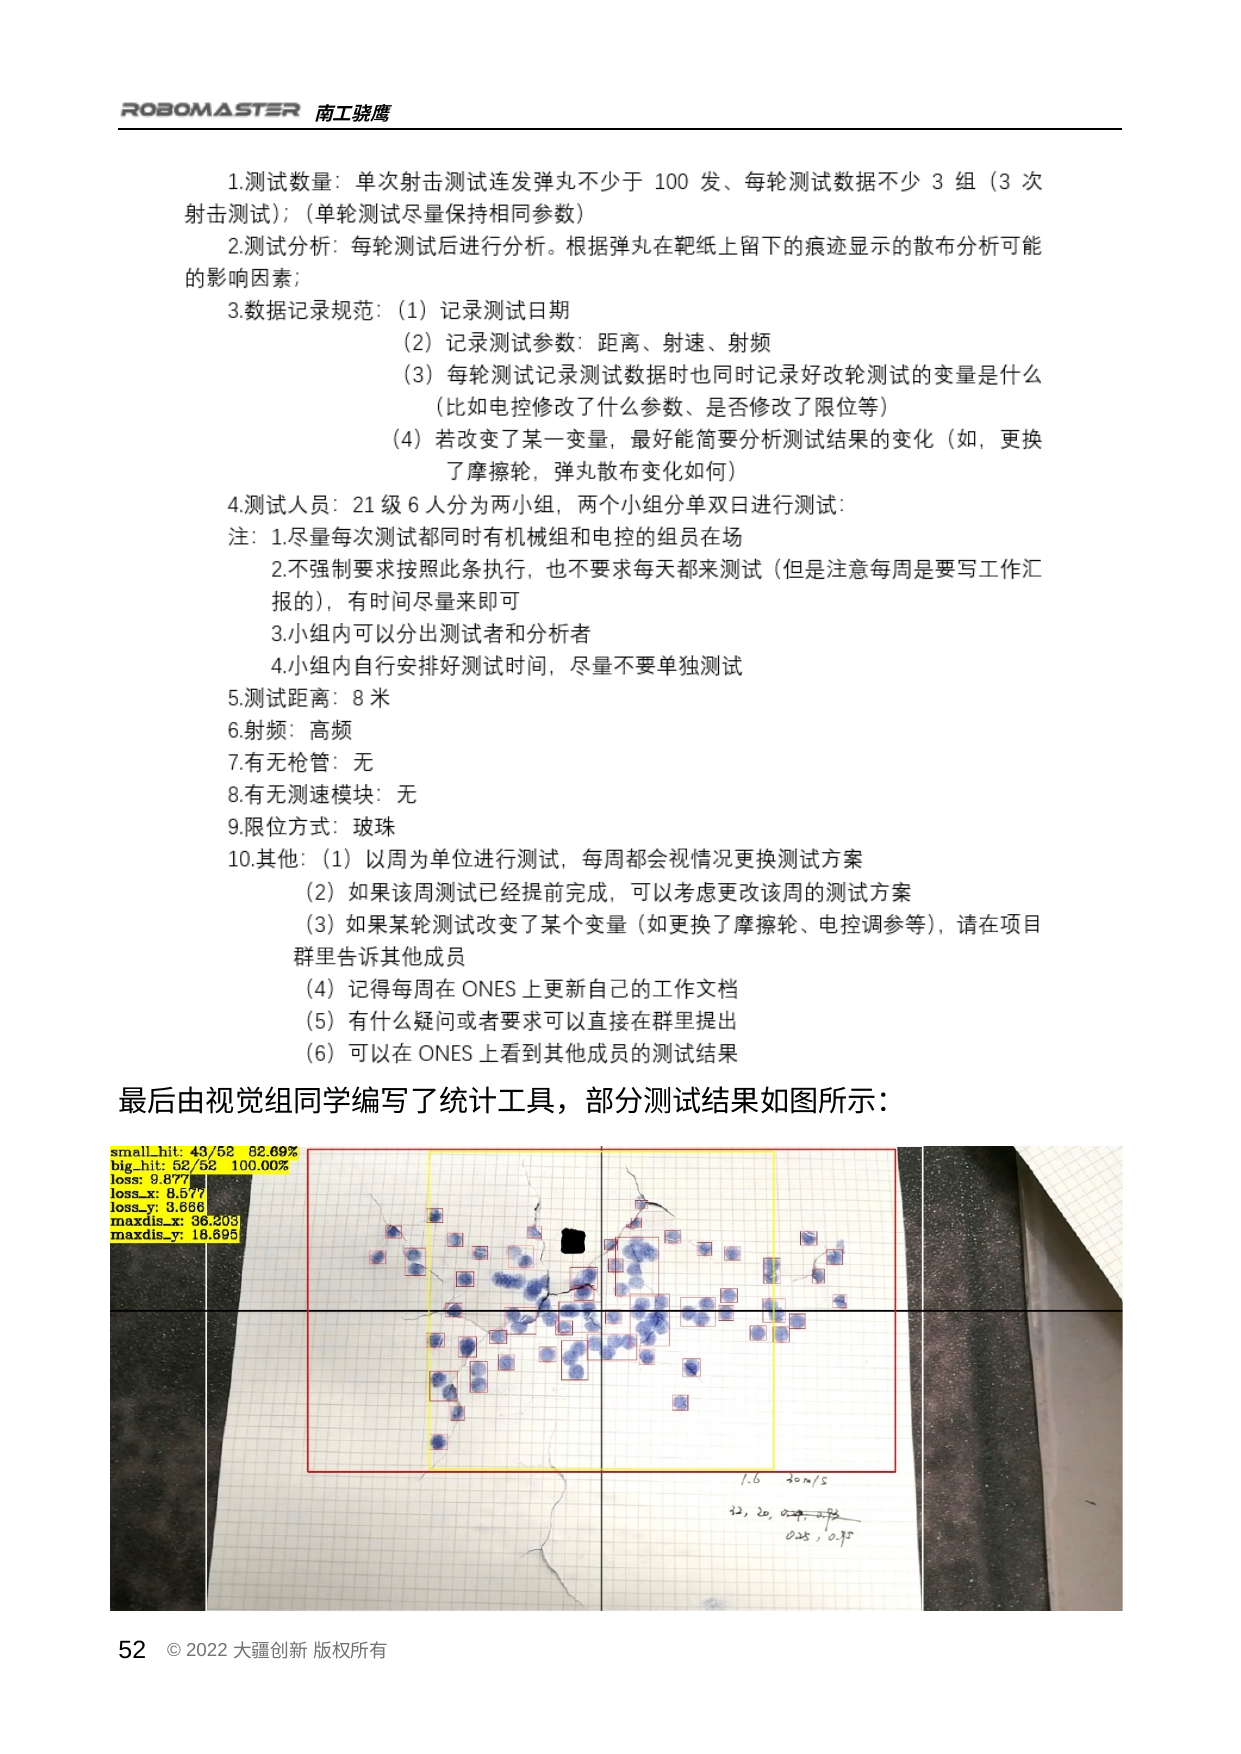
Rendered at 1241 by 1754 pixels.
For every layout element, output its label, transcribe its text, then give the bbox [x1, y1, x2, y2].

text 最后由视觉组同学编写了统计工具，部分测试结果如图所示： [118, 1078, 1122, 1119]
picture [118, 99, 309, 121]
picture [110, 1146, 1123, 1611]
picture [170, 151, 1073, 1074]
